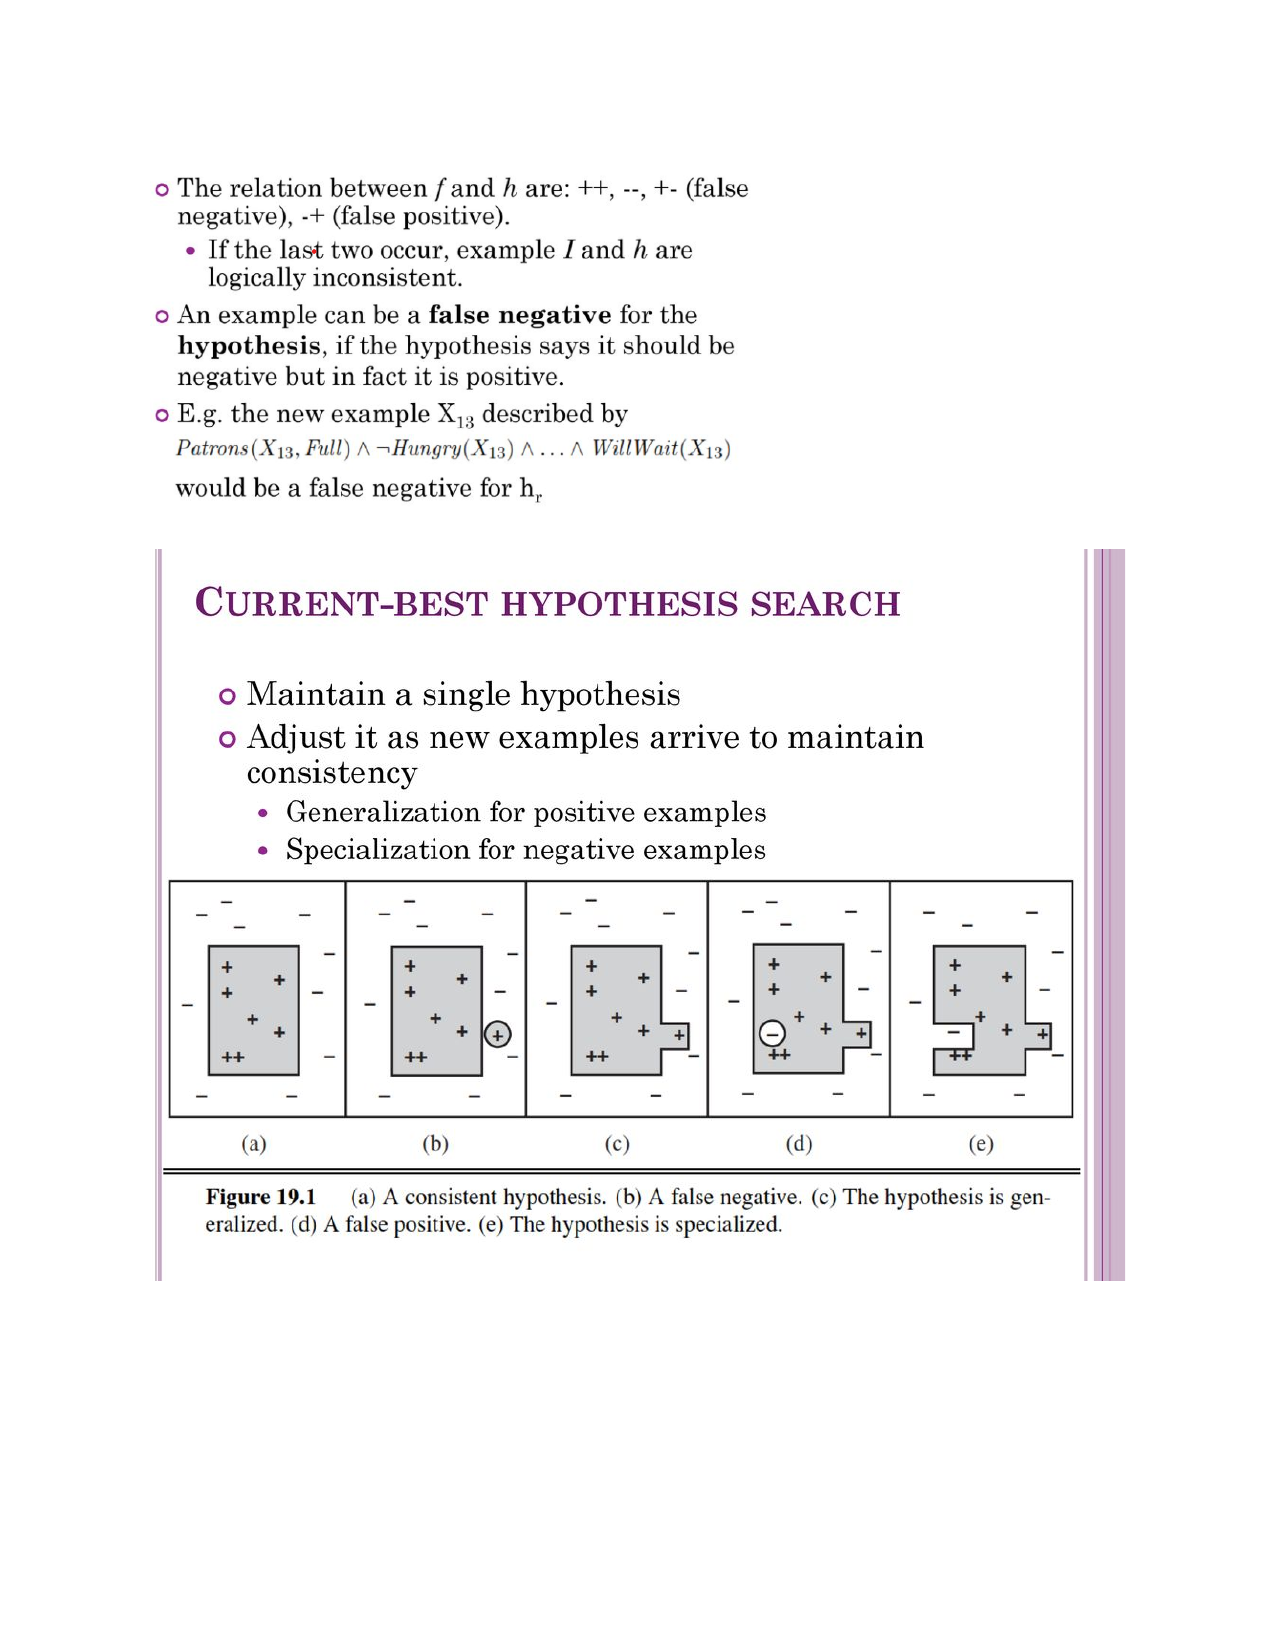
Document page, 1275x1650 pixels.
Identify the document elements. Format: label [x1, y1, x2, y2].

picture [150, 150, 763, 519]
picture [150, 549, 1125, 1281]
